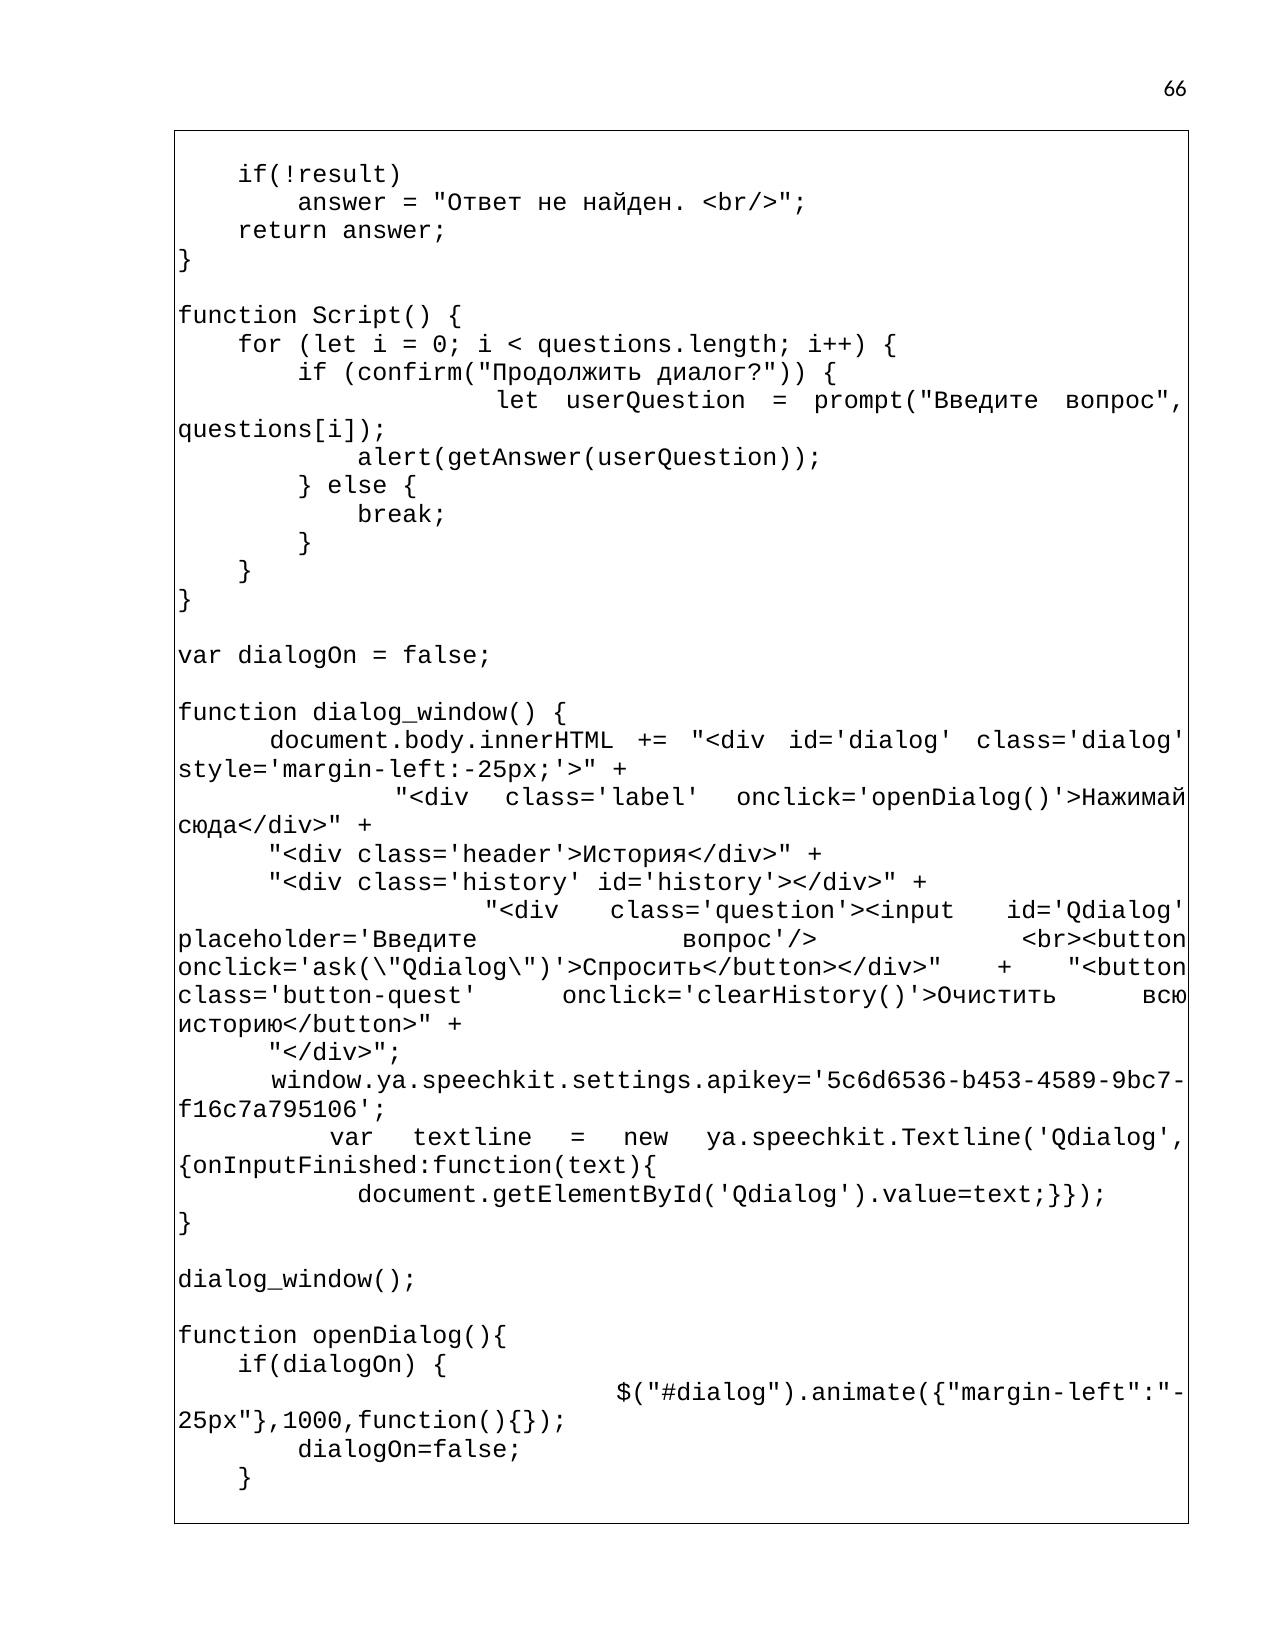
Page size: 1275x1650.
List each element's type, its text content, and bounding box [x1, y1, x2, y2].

text document.getElementById('Qdialog').value=text;}}); [177, 1181, 1186, 1209]
text alert(getAnswer(userQuestion)); [177, 444, 1186, 473]
text } [177, 558, 1186, 586]
text dialog_window(); [177, 1266, 1186, 1294]
text $("#dialog").animate({"margin-left":"-25px"},1000,function(){}); [177, 1379, 1186, 1436]
text let userQuestion = prompt("Введите вопрос", questions[i]); [177, 388, 1186, 444]
text } [177, 529, 1186, 558]
text var textline = new ya.speechkit.Textline('Qdialog',{onInputFinished:function(text){ [177, 1124, 1186, 1181]
text function openDialog(){ [177, 1323, 1186, 1351]
text function Script() { [177, 303, 1186, 331]
text if (confirm("Продолжить диалог?")) { [177, 359, 1186, 388]
text var dialogOn = false; [177, 643, 1186, 671]
text window.ya.speechkit.settings.apikey='5c6d6536-b453-4589-9bc7-f16c7a795106'; [177, 1068, 1186, 1124]
text } [177, 246, 1186, 274]
text } else { [177, 473, 1186, 501]
text answer = "Ответ не найден. <br/>"; [177, 189, 1186, 218]
text if(!result) [177, 161, 1186, 189]
text dialogOn=false; [177, 1436, 1186, 1464]
text document.body.innerHTML += "<div id='dialog' class='dialog' style='margin-left:-25px;'>" + [177, 728, 1186, 784]
text "<div class='history' id='history'></div>" + [177, 869, 1186, 898]
text "<div class='label' onclick='openDialog()'>Нажимай сюда</div>" + [177, 784, 1186, 841]
text return answer; [177, 218, 1186, 246]
text } [177, 1209, 1186, 1238]
text function dialog_window() { [177, 699, 1186, 728]
text } [177, 1464, 1186, 1493]
text "</div>"; [177, 1039, 1186, 1068]
text "<div class='question'><input id='Qdialog' placeholder='Введите вопрос'/> <br><button onclick='ask(\"Qdialog\")'>Спросить</button></div>" + "<button class='button-quest' onclick='clearHistory()'>Очистить всю историю</button>" + [177, 898, 1186, 1039]
text } [177, 586, 1186, 614]
text for (let i = 0; i < questions.length; i++) { [177, 331, 1186, 359]
text break; [177, 501, 1186, 529]
text "<div class='header'>История</div>" + [177, 841, 1186, 869]
text if(dialogOn) { [177, 1351, 1186, 1379]
